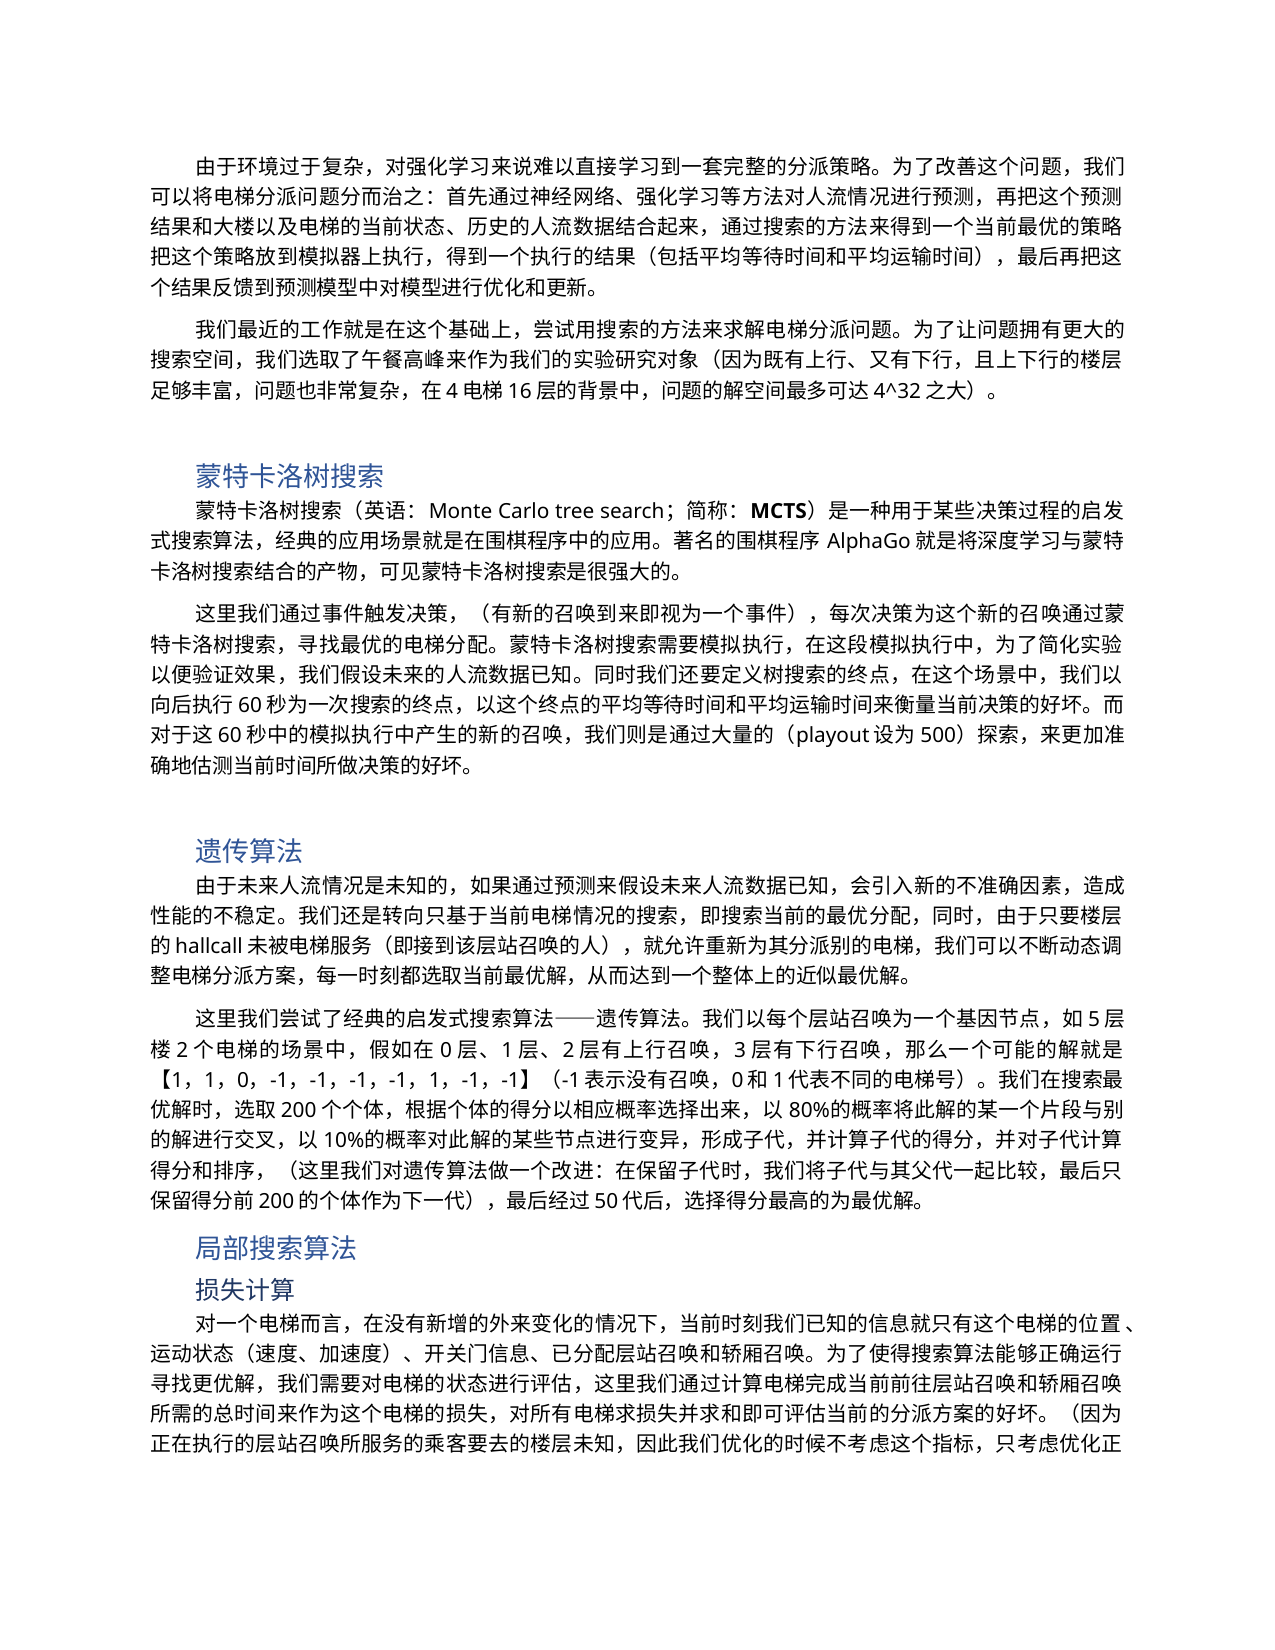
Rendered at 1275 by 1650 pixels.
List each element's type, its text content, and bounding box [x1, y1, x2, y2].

text 这里我们通过事件触发决策，（有新的召唤到来即视为一个事件），每次决策为这个新的召唤通过蒙特卡洛树搜索，寻找最优的电梯分配。蒙特卡洛树搜索需要模拟执行，在这段模拟执行中，为了简化实验，以便验证效果，我们假设未来的人流数据已知。同时我们还要定义树搜索的终点，在这个场景中，我们以向后执行60秒为一次搜索的终点，以这个终点的平均等待时间和平均运输时间来衡量当前决策的好坏。而对于这60秒中的模拟执行中产生的新的召唤，我们则是通过大量的（playout设为500）探索，来更加准确地估测当前时间所做决策的好坏。 [150, 598, 1125, 779]
text 由于未来人流情况是未知的，如果通过预测来假设未来人流数据已知，会引入新的不准确因素，造成性能的不稳定。我们还是转向只基于当前电梯情况的搜索，即搜索当前的最优分配，同时，由于只要楼层的hallcall未被电梯服务（即接到该层站召唤的人），就允许重新为其分派别的电梯，我们可以不断动态调整电梯分派方案，每一时刻都选取当前最优解，从而达到一个整体上的近似最优解。 [150, 869, 1125, 990]
subtitle 蒙特卡洛树搜索 [150, 455, 1125, 494]
text 由于环境过于复杂，对强化学习来说难以直接学习到一套完整的分派策略。为了改善这个问题，我们可以将电梯分派问题分而治之：首先通过神经网络、强化学习等方法对人流情况进行预测，再把这个预测结果和大楼以及电梯的当前状态、历史的人流数据结合起来，通过搜索的方法来得到一个当前最优的策略，把这个策略放到模拟器上执行，得到一个执行的结果（包括平均等待时间和平均运输时间），最后再把这个结果反馈到预测模型中对模型进行优化和更新。 [150, 150, 1125, 301]
subtitle 局部搜索算法 [150, 1227, 1125, 1266]
text 这里我们尝试了经典的启发式搜索算法——遗传算法。我们以每个层站召唤为一个基因节点，如5层楼2个电梯的场景中，假如在0层、1层、2层有上行召唤，3层有下行召唤，那么一个可能的解就是【1，1，0，-1，-1，-1，-1，1，-1，-1】（-1表示没有召唤，0和1代表不同的电梯号）。我们在搜索最优解时，选取200个个体，根据个体的得分以相应概率选择出来，以80%的概率将此解的某一个片段与别的解进行交叉，以10%的概率对此解的某些节点进行变异，形成子代，并计算子代的得分，并对子代计算得分和排序，（这里我们对遗传算法做一个改进：在保留子代时，我们将子代与其父代一起比较，最后只保留得分前200的个体作为下一代），最后经过50代后，选择得分最高的为最优解。 [150, 1002, 1125, 1214]
subtitle 遗传算法 [150, 830, 1125, 869]
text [150, 1307, 1125, 1458]
text 我们最近的工作就是在这个基础上，尝试用搜索的方法来求解电梯分派问题。为了让问题拥有更大的搜索空间，我们选取了午餐高峰来作为我们的实验研究对象（因为既有上行、又有下行，且上下行的楼层足够丰富，问题也非常复杂，在4电梯16层的背景中，问题的解空间最多可达4^32之大）。 [150, 313, 1125, 404]
text 蒙特卡洛树搜索（英语：Monte Carlo tree search；简称：MCTS）是一种用于某些决策过程的启发式搜索算法，经典的应用场景就是在围棋程序中的应用。著名的围棋程序AlphaGo就是将深度学习与蒙特卡洛树搜索结合的产物，可见蒙特卡洛树搜索是很强大的。 [150, 494, 1125, 585]
subtitle 损失计算 [150, 1271, 1125, 1307]
